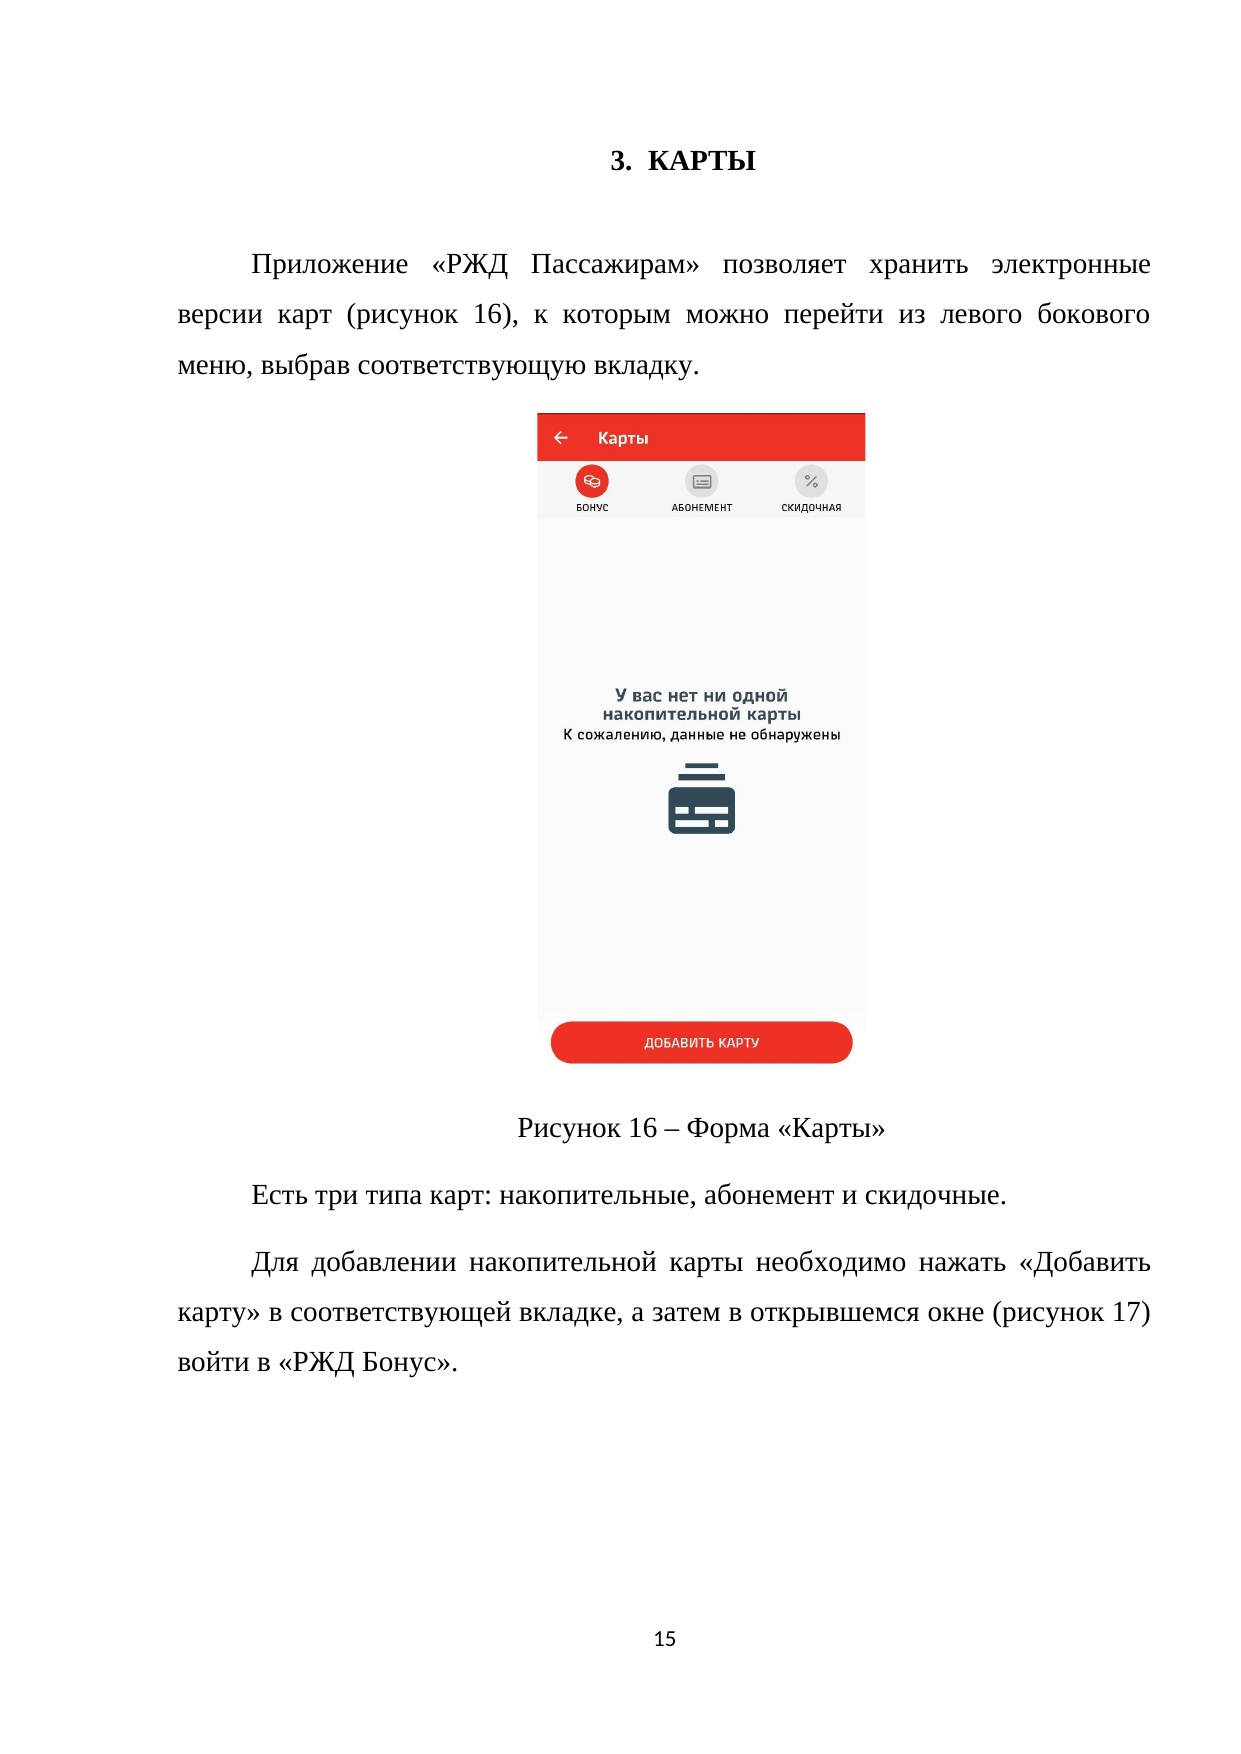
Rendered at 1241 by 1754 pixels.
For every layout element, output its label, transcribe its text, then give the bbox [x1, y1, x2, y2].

text Рисунок 16 – Форма «Карты» [177, 1110, 1152, 1143]
subtitle КАРТЫ [215, 143, 1152, 177]
text Приложение «РЖД Пассажирам» позволяет хранить электронные версии карт (рисунок 16), к которым можно перейти из левого бокового меню, выбрав соответствующую вкладку. [177, 246, 1152, 380]
text Есть три типа карт: накопительные, абонемент и скидочные. [177, 1177, 1152, 1211]
text Для добавлении накопительной карты необходимо нажать «Добавить карту» в соответствующей вкладке, а затем в открывшемся окне (рисунок 17) войти в «РЖД Бонус». [177, 1244, 1152, 1378]
picture [537, 413, 866, 1080]
